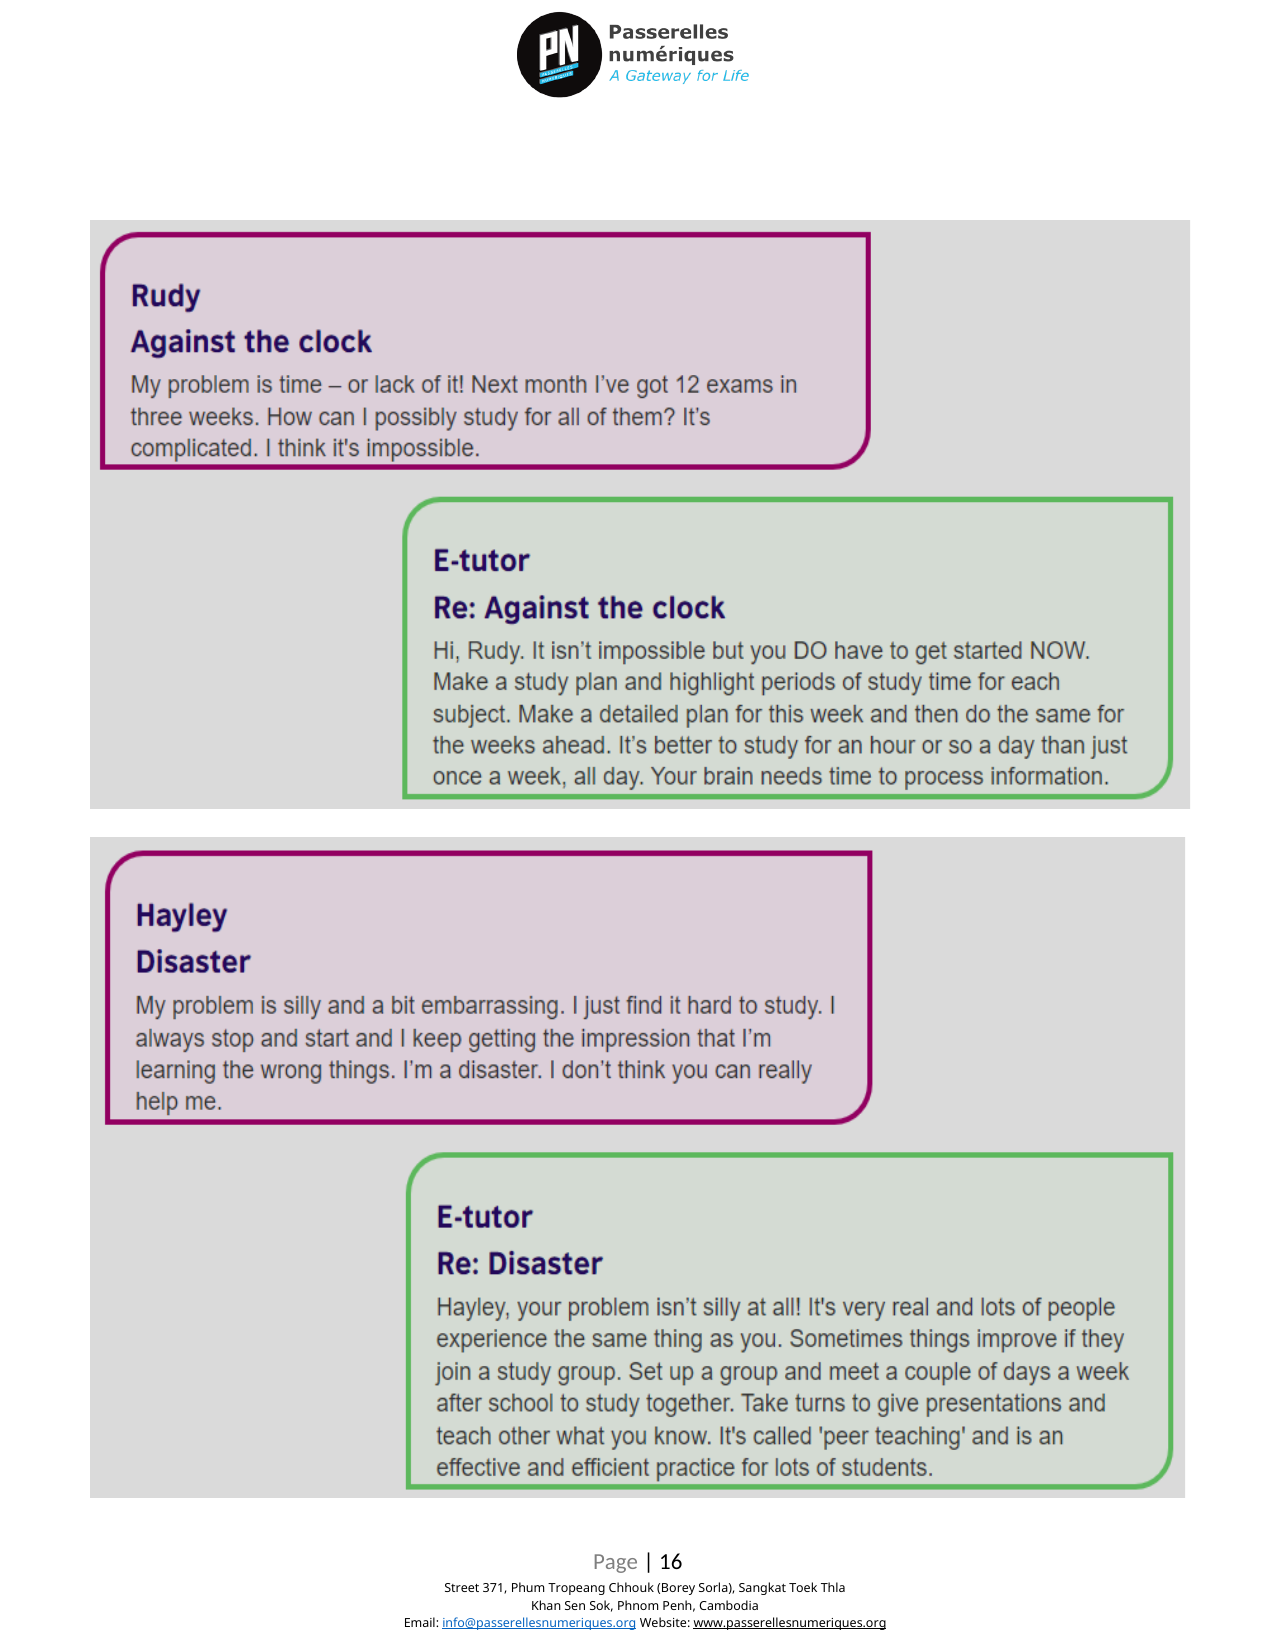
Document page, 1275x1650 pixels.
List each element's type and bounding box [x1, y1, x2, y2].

picture [90, 220, 1191, 809]
picture [517, 11, 759, 98]
picture [90, 837, 1186, 1498]
